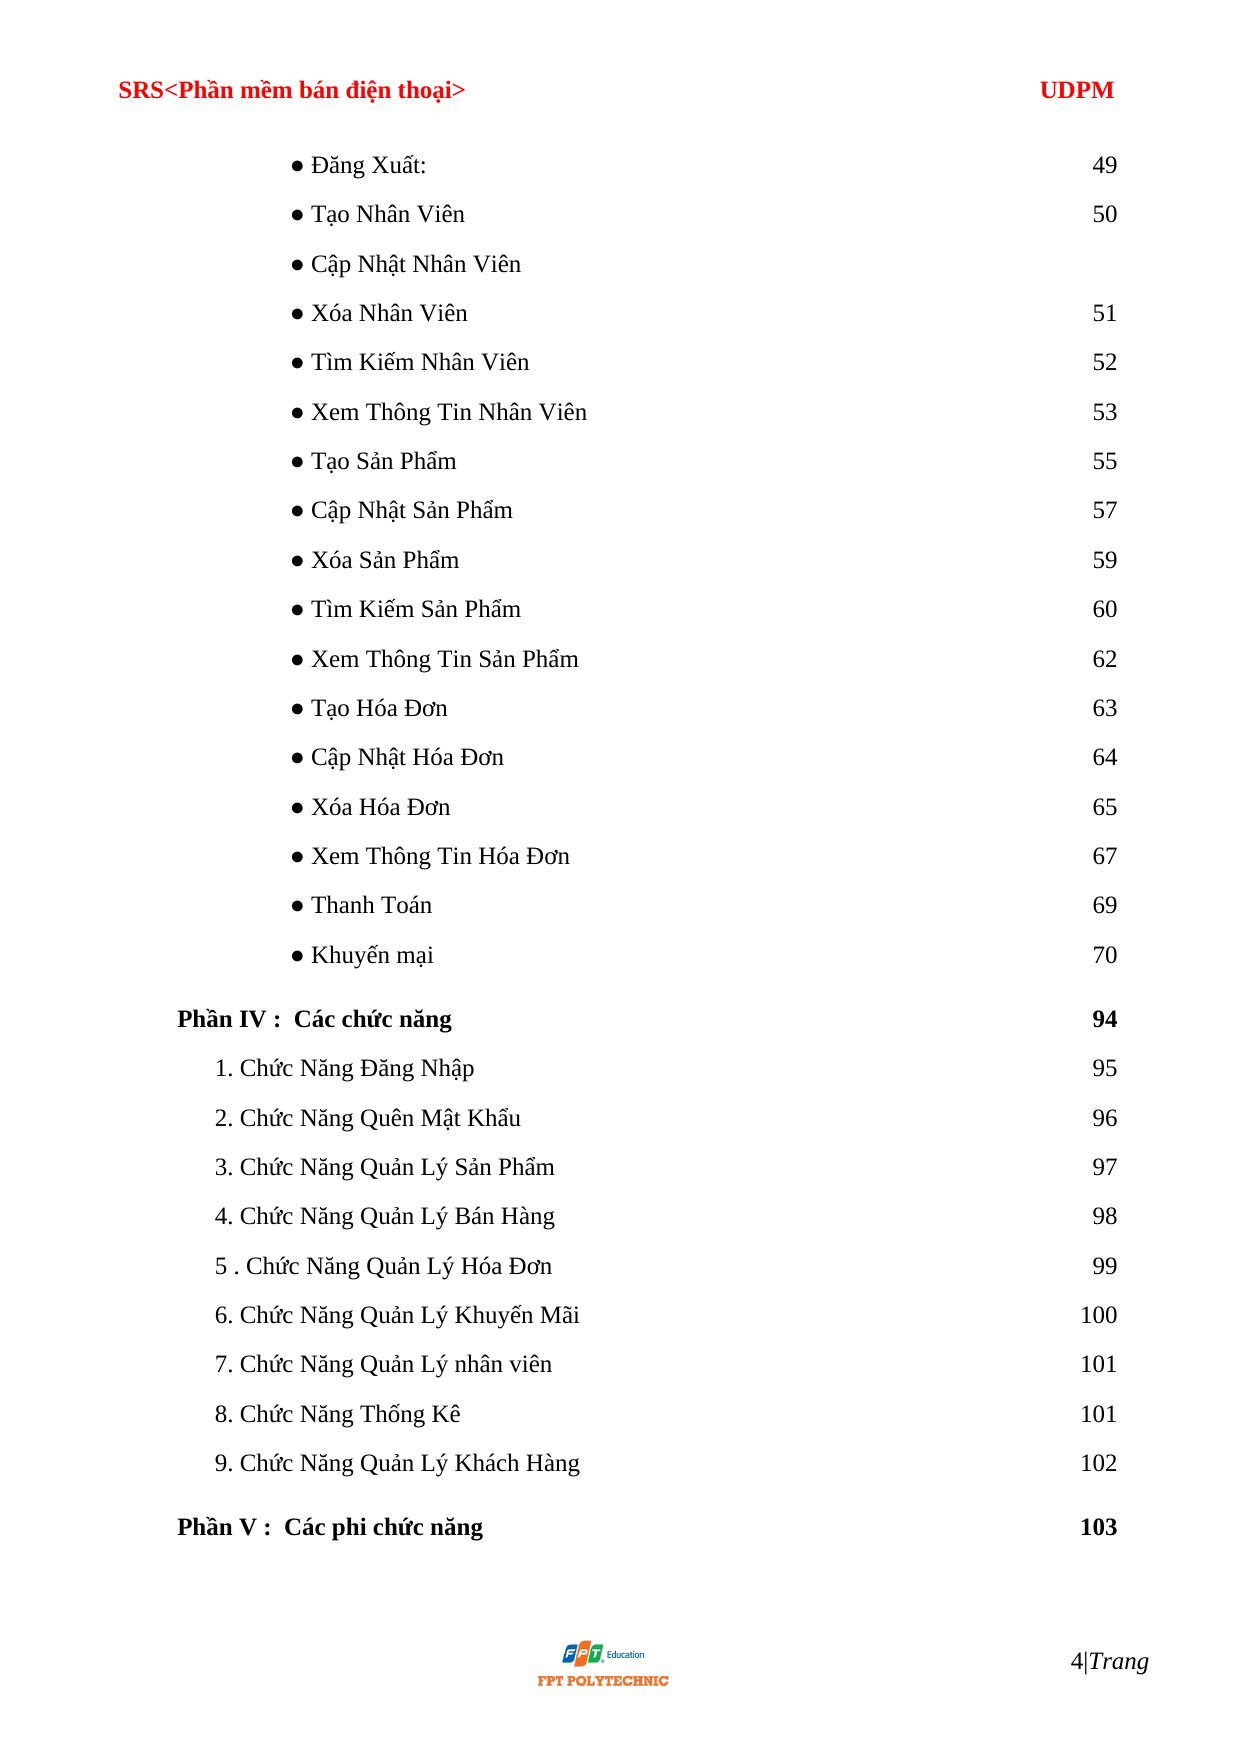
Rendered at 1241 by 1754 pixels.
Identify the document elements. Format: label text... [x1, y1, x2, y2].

text ● Tìm Kiếm Sản Phẩm 60 [289, 594, 1137, 623]
text ● Xem Thông Tin Nhân Viên 53 [289, 397, 1137, 426]
text Phần IV : Các chức năng 94 [177, 1004, 1152, 1033]
text 5 . Chức Năng Quản Lý Hóa Đơn 99 [214, 1251, 1152, 1279]
text ● Xem Thông Tin Hóa Đơn 67 [289, 841, 1137, 870]
text 1. Chức Năng Đăng Nhập 95 [214, 1053, 1152, 1082]
text ● Xem Thông Tin Sản Phẩm 62 [289, 644, 1137, 672]
text ● Tạo Hóa Đơn 63 [289, 693, 1137, 722]
text 7. Chức Năng Quản Lý nhân viên 101 [214, 1349, 1152, 1378]
text ● Thanh Toán 69 [289, 891, 1137, 919]
text 4. Chức Năng Quản Lý Bán Hàng 98 [214, 1201, 1152, 1230]
text ● Tìm Kiếm Nhân Viên 52 [289, 347, 1137, 376]
text ● Cập Nhật Nhân Viên [289, 249, 1137, 277]
text Phần V : Các phi chức năng 103 [177, 1512, 1152, 1541]
text ● Khuyến mại 70 [289, 940, 1137, 969]
text 9. Chức Năng Quản Lý Khách Hàng 102 [214, 1448, 1152, 1477]
text 2. Chức Năng Quên Mật Khẩu 96 [214, 1103, 1152, 1131]
picture [533, 1634, 673, 1696]
text ● Cập Nhật Hóa Đơn 64 [289, 742, 1137, 771]
text ● Xóa Hóa Đơn 65 [289, 792, 1137, 821]
text ● Tạo Sản Phẩm 55 [289, 446, 1137, 475]
text ● Đăng Xuất: 49 [289, 150, 1137, 179]
text ● Xóa Nhân Viên 51 [289, 298, 1137, 327]
text ● Cập Nhật Sản Phẩm 57 [289, 496, 1137, 524]
text 3. Chức Năng Quản Lý Sản Phẩm 97 [214, 1152, 1152, 1181]
text 6. Chức Năng Quản Lý Khuyến Mãi 100 [214, 1300, 1152, 1329]
text 8. Chức Năng Thống Kê 101 [214, 1399, 1152, 1428]
text ● Xóa Sản Phẩm 59 [289, 545, 1137, 574]
text ● Tạo Nhân Viên 50 [289, 199, 1137, 228]
